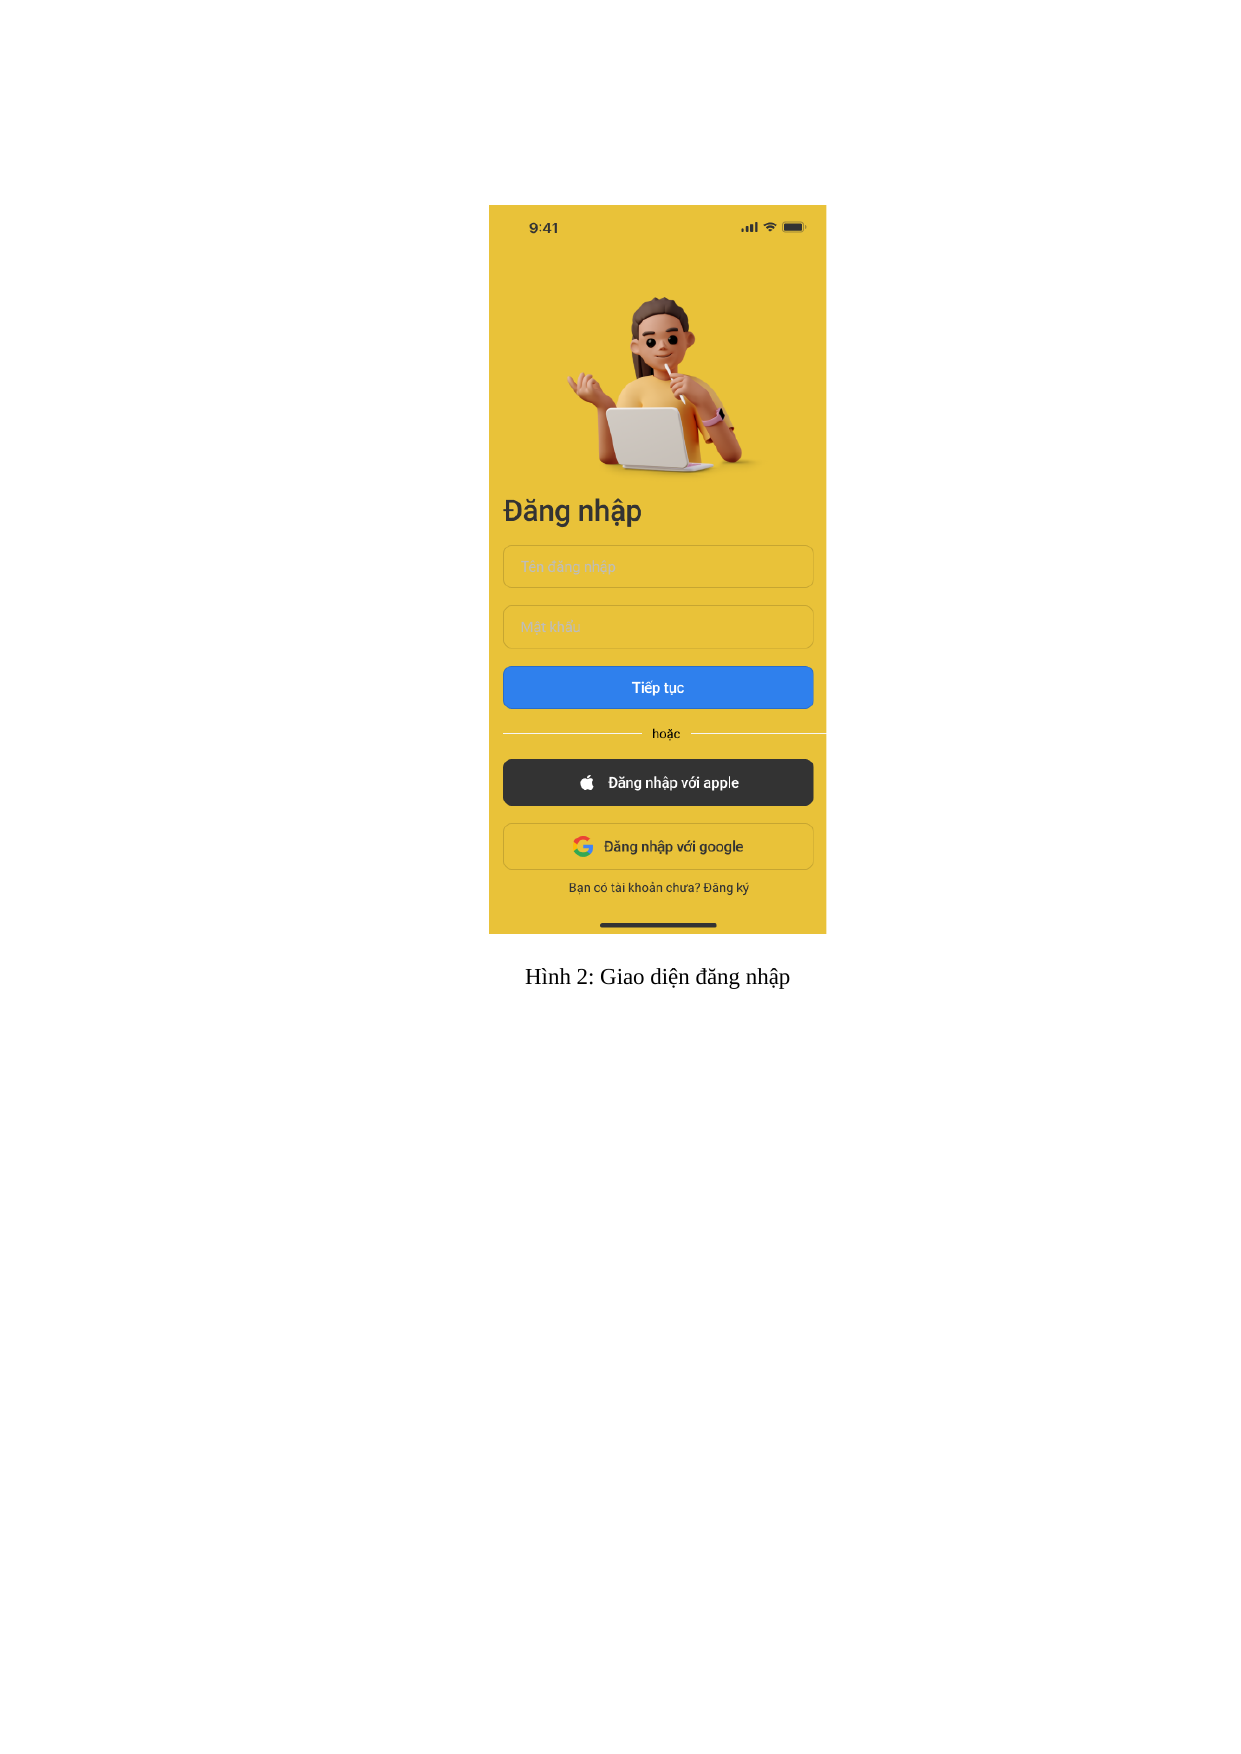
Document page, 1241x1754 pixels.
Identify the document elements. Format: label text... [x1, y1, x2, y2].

picture [489, 205, 827, 934]
text Hình 2: Giao diện đăng nhập [225, 963, 1090, 989]
